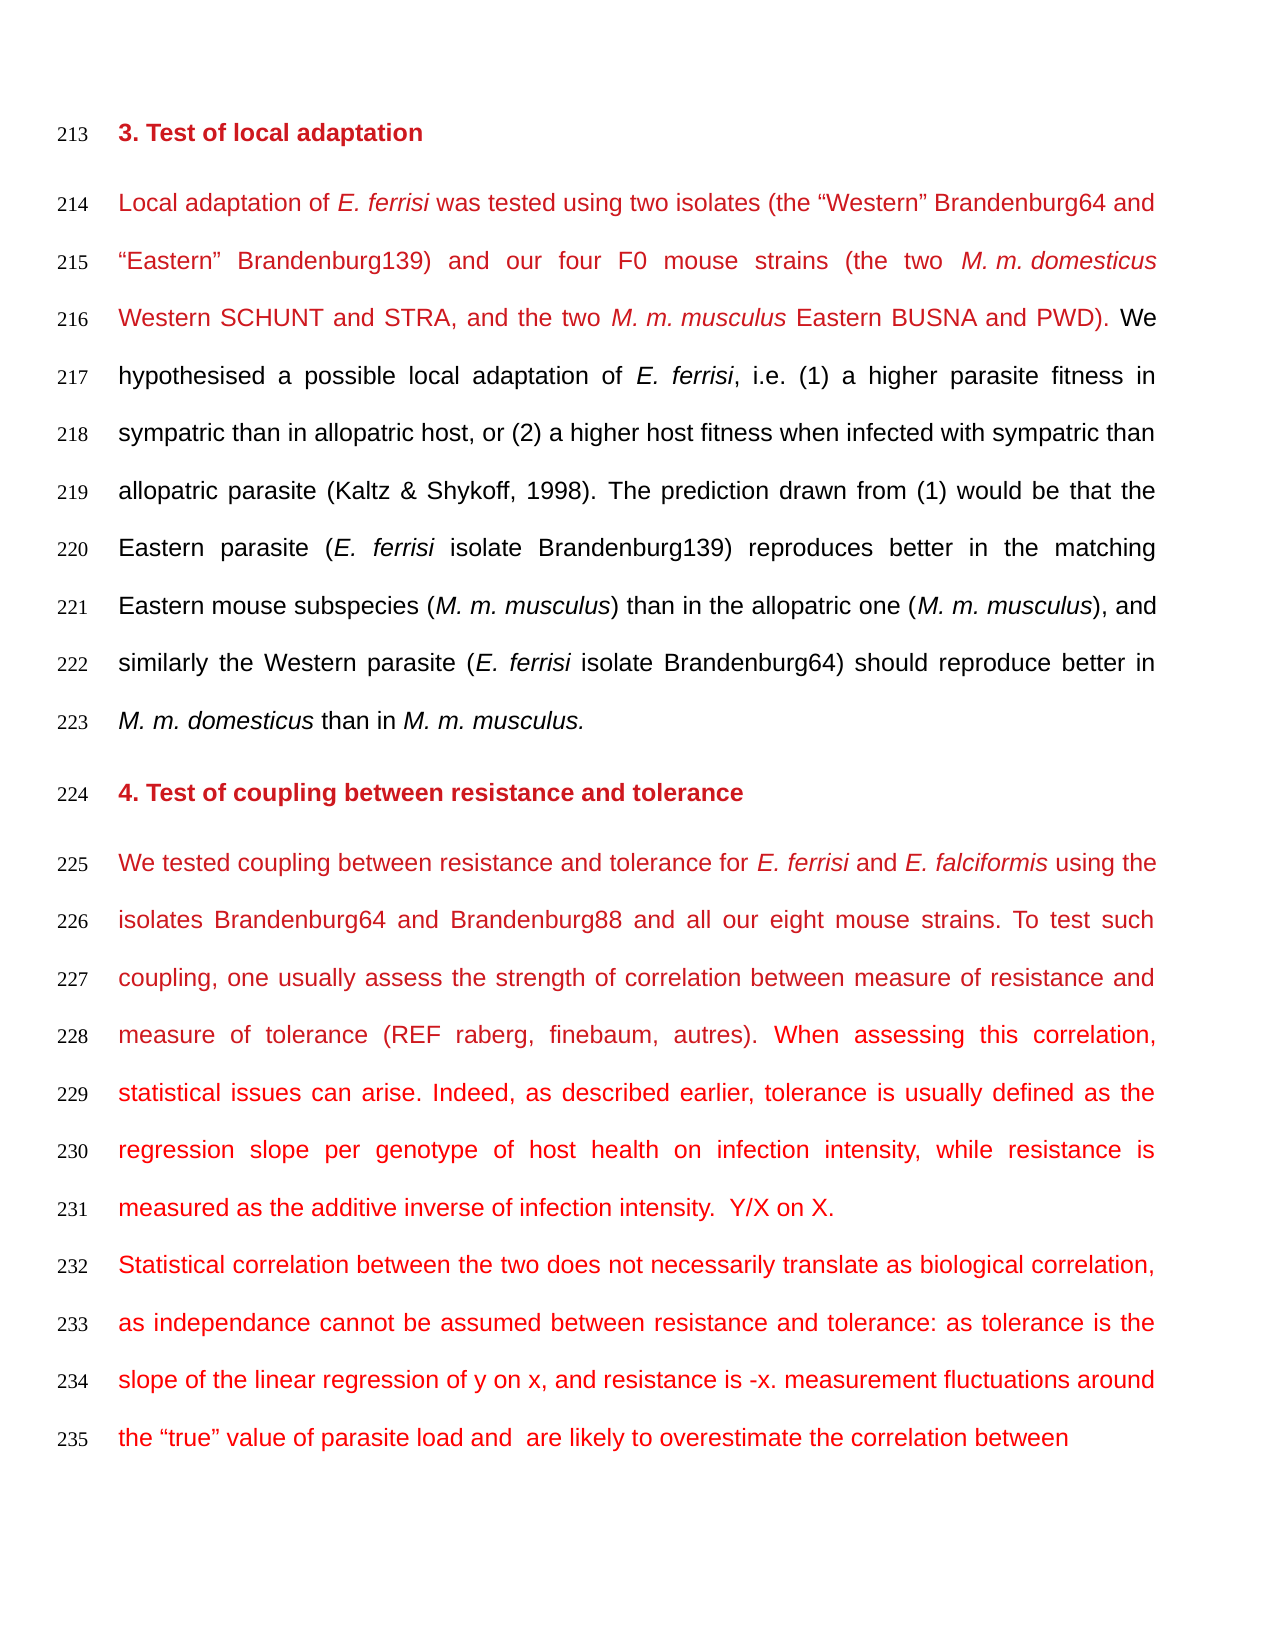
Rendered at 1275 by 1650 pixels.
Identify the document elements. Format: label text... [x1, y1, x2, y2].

text We tested coupling between resistance and tolerance for E. ferrisi and E. falciformis using the isolates Brandenburg64 and Brandenburg88 and all our eight mouse strains. To test such coupling, one usually assess the strength of correlation between measure of resistance and measure of tolerance (REF raberg, finebaum, autres). When assessing this correlation, statistical issues can arise. Indeed, as described earlier, tolerance is usually defined as the regression slope per genotype of host health on infection intensity, while resistance is measured as the additive inverse of infection intensity. Y/X on X. [118, 848, 1157, 1221]
subtitle 4. Test of coupling between resistance and tolerance [118, 778, 1157, 806]
text Statistical correlation between the two does not necessarily translate as biological correlation, as independance cannot be assumed between resistance and tolerance: as tolerance is the slope of the linear regression of y on x, and resistance is -x. measurement fluctuations around the “true” value of parasite load and are likely to overestimate the correlation between [118, 1250, 1157, 1451]
subtitle 3. Test of local adaptation [118, 118, 1157, 147]
text Local adaptation of E. ferrisi was tested using two isolates (the “Western” Brandenburg64 and “Eastern” Brandenburg139) and our four F0 mouse strains (the two M. m. domesticus Western SCHUNT and STRA, and the two M. m. musculus Eastern BUSNA and PWD). We hypothesised a possible local adaptation of E. ferrisi, i.e. (1) a higher parasite fitness in sympatric than in allopatric host, or (2) a higher host fitness when infected with sympatric than allopatric parasite (Kaltz & Shykoff, 1998). The prediction drawn from (1) would be that the Eastern parasite (E. ferrisi isolate Brandenburg139) reproduces better in the matching Eastern mouse subspecies (M. m. musculus) than in the allopatric one (M. m. musculus), and similarly the Western parasite (E. ferrisi isolate Brandenburg64) should reproduce better in M. m. domesticus than in M. m. musculus. [118, 188, 1157, 734]
